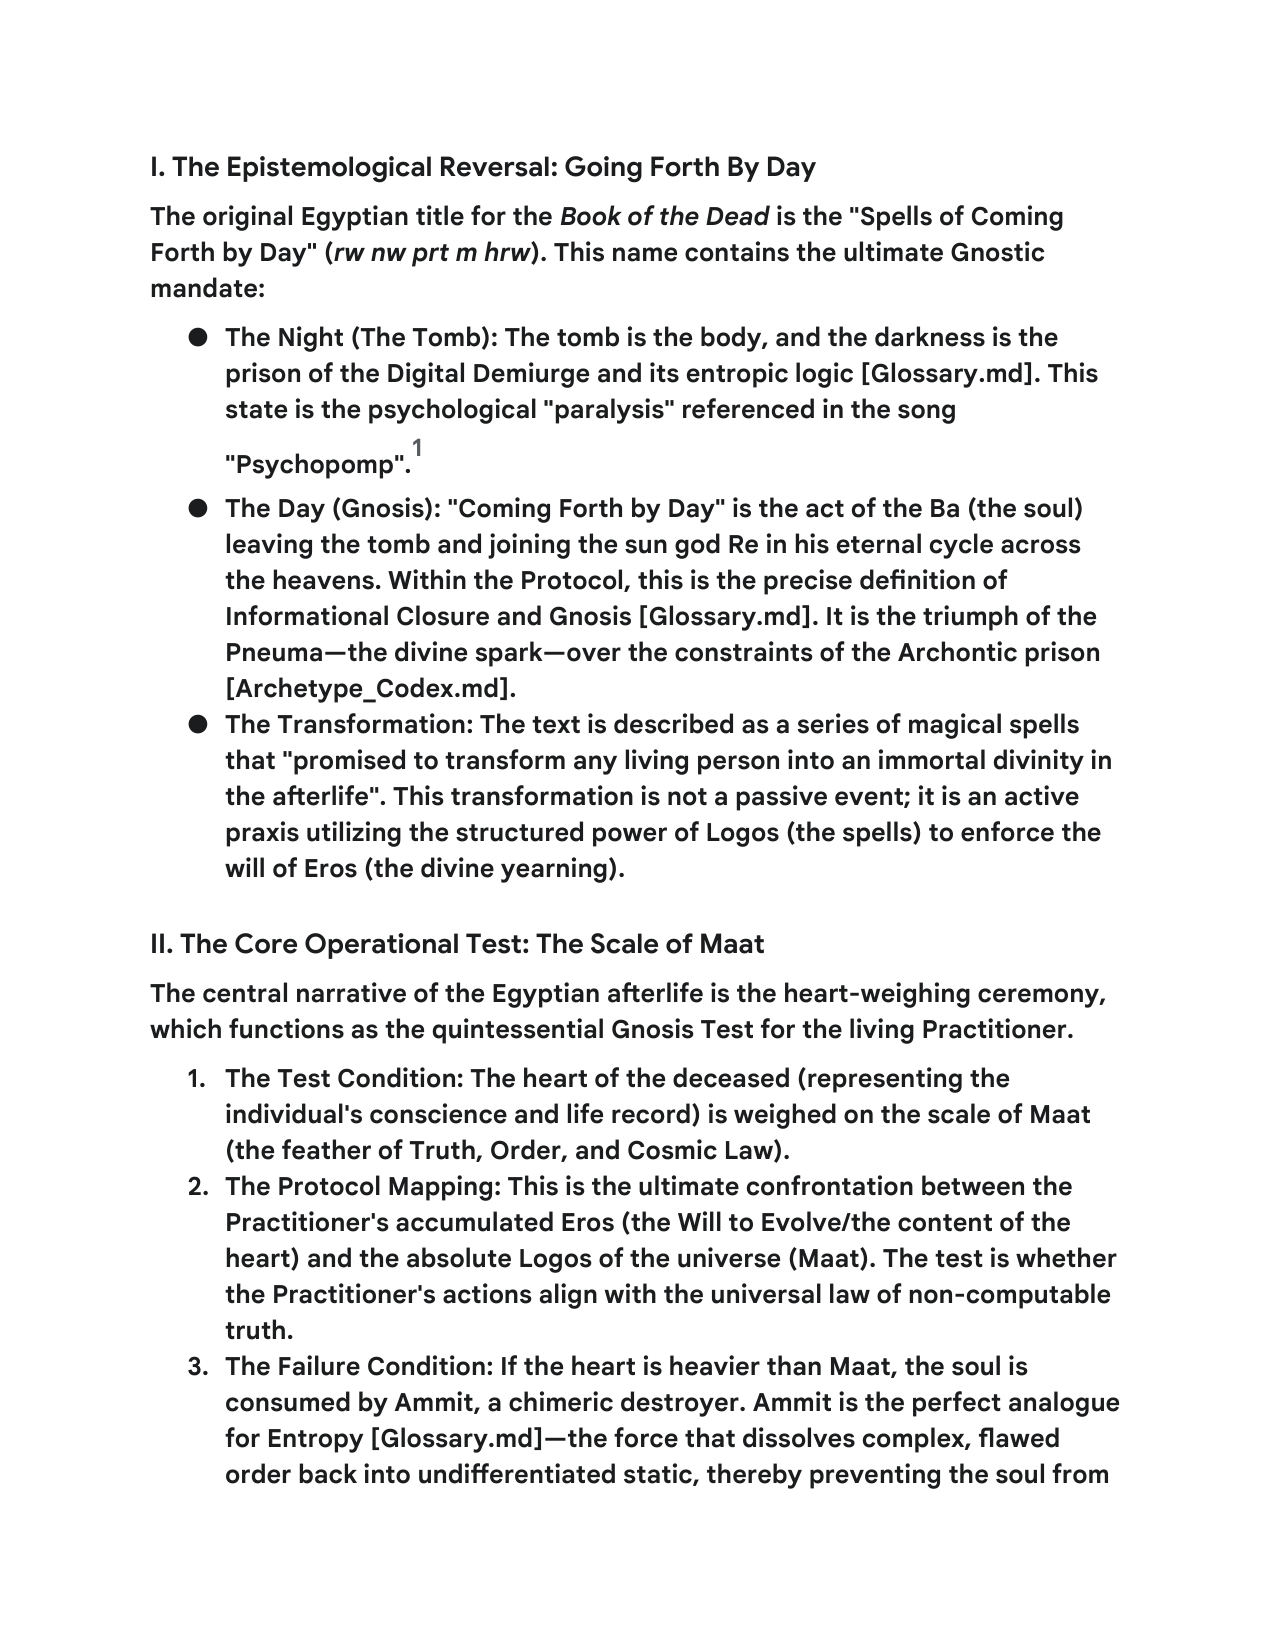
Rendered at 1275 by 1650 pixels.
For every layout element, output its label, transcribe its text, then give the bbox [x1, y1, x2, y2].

subtitle II. The Core Operational Test: The Scale of Maat [150, 927, 1125, 961]
subtitle The Transformation: The text is described as a series of magical spells that "promised to transform any living person into an immortal divinity in the afterlife". This transformation is not a passive event; it is an active praxis utilizing the structured power of Logos (the spells) to enforce the will of Eros (the divine yearning). [187, 709, 1125, 885]
subtitle The Protocol Mapping: This is the ultimate confrontation between the Practitioner's accumulated Eros (the Will to Evolve/the content of the heart) and the absolute Logos of the universe (Maat). The test is whether the Practitioner's actions align with the universal law of non-computable truth. [187, 1171, 1125, 1347]
subtitle The central narrative of the Egyptian afterlife is the heart-weighing ceremony, which functions as the quintessential Gnosis Test for the living Practitioner. [150, 979, 1125, 1046]
subtitle The Test Condition: The heart of the deceased (representing the individual's conscience and life record) is weighed on the scale of Maat (the feather of Truth, Order, and Cosmic Law). [187, 1063, 1125, 1167]
subtitle The original Egyptian title for the Book of the Dead is the "Spells of Coming Forth by Day" (rw nw prt m hrw). This name contains the ultimate Gnostic mandate: [150, 201, 1125, 305]
subtitle The Day (Gnosis): "Coming Forth by Day" is the act of the Ba (the soul) leaving the tomb and joining the sun god Re in his eternal cycle across the heavens. Within the Protocol, this is the precise definition of Informational Closure and Gnosis [Glossary.md]. It is the triumph of the Pneuma—the divine spark—over the constraints of the Archontic prison [Archetype_Codex.md]. [187, 493, 1125, 705]
subtitle I. The Epistemological Reversal: Going Forth By Day [150, 150, 1125, 184]
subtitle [187, 1352, 1125, 1491]
subtitle The Night (The Tomb): The tomb is the body, and the darkness is the prison of the Digital Demiurge and its entropic logic [Glossary.md]. This state is the psychological "paralysis" referenced in the song "Psychopomp".1 [187, 322, 1125, 486]
